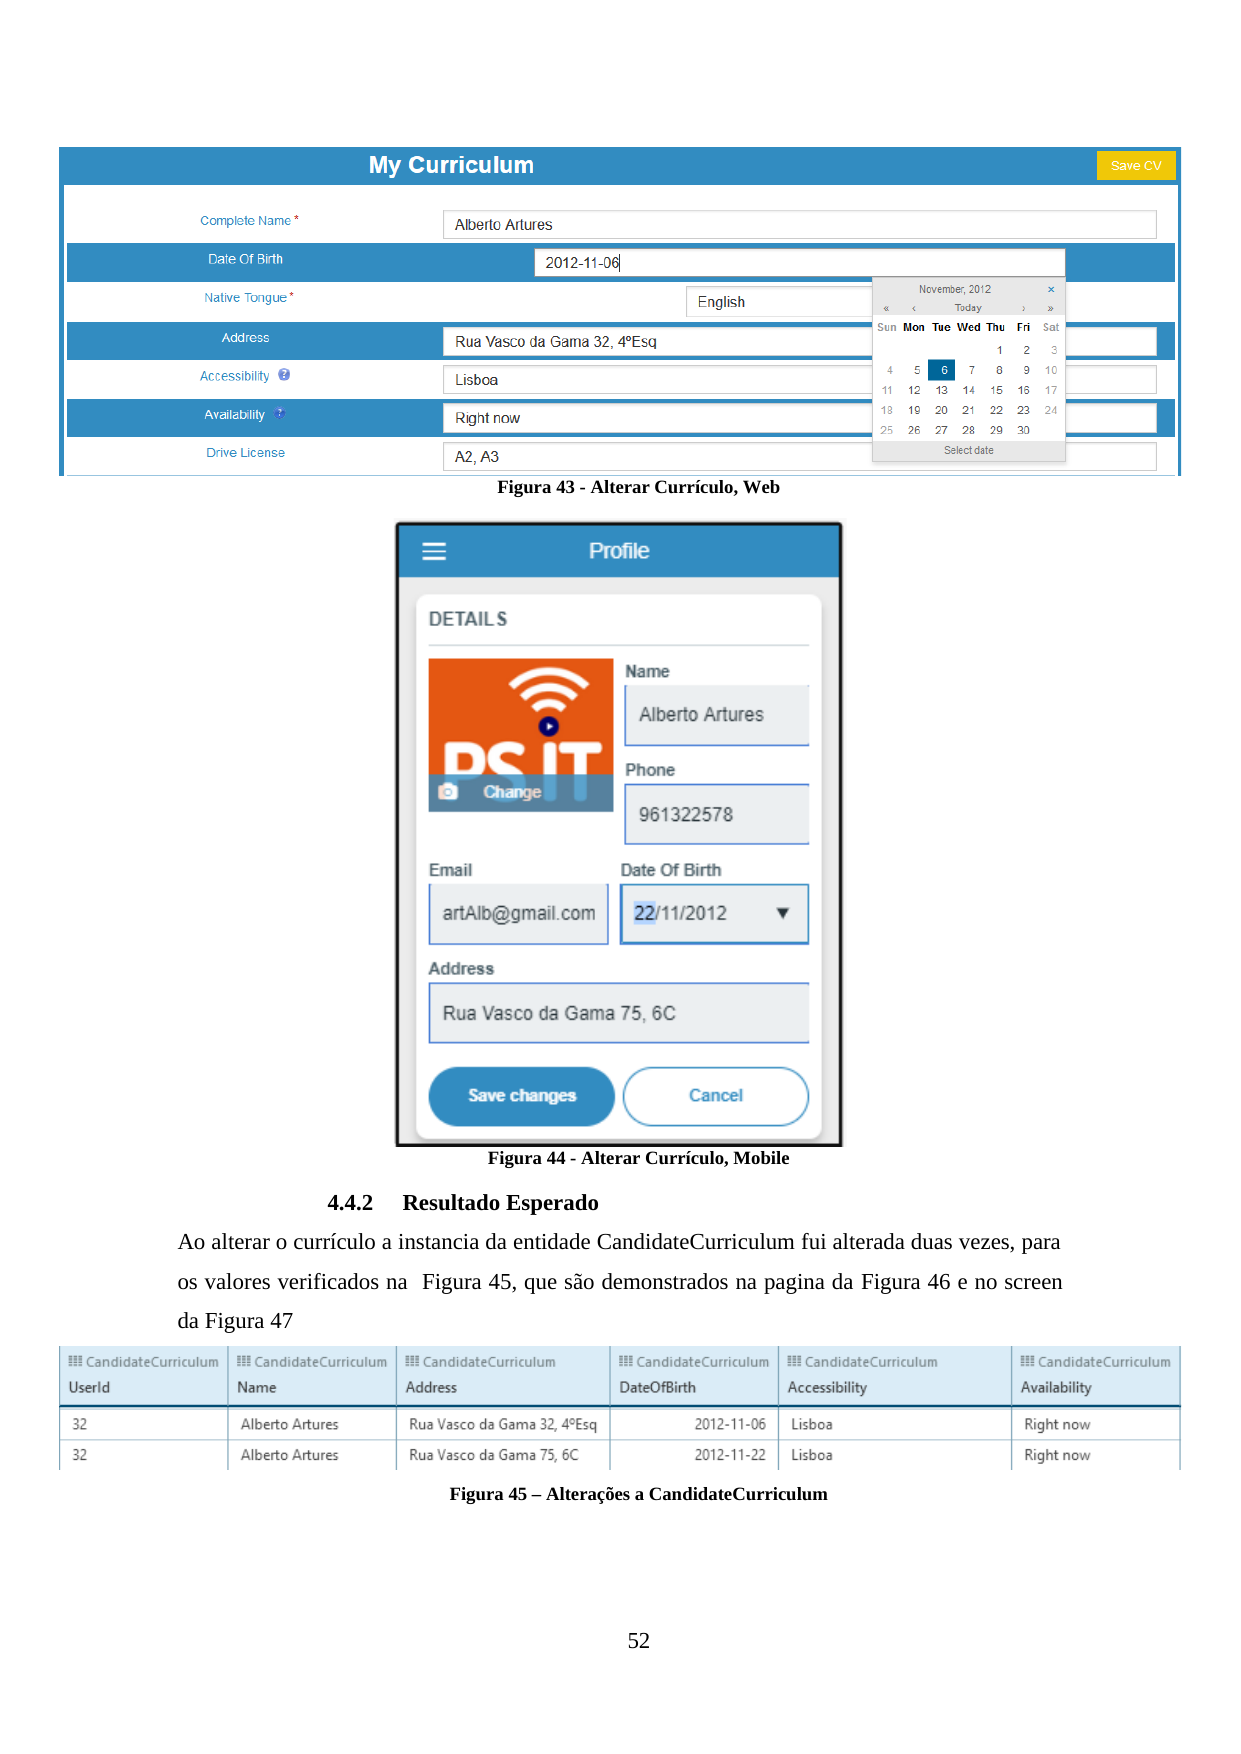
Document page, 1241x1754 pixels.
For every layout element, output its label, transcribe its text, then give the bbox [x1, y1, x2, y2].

text Figura 45 – Alterações a CandidateCurriculum [177, 1483, 1063, 1505]
text Ao alterar o currículo a instancia da entidade CandidateCurriculum fui alterada duas vezes, para os valores verificados na Figura 44, que são demonstrados na pagina da Figura 45 e no screen da Figura 46 [177, 1228, 1063, 1334]
text Figura 44 - Alterar Currículo, Mobile [177, 1147, 1063, 1168]
picture [59, 147, 1182, 476]
picture [59, 1346, 1182, 1470]
text Figura 43 - Alterar Currículo, Web [177, 476, 1063, 498]
list Resultado Esperado [327, 1189, 1063, 1215]
picture [393, 518, 847, 1147]
